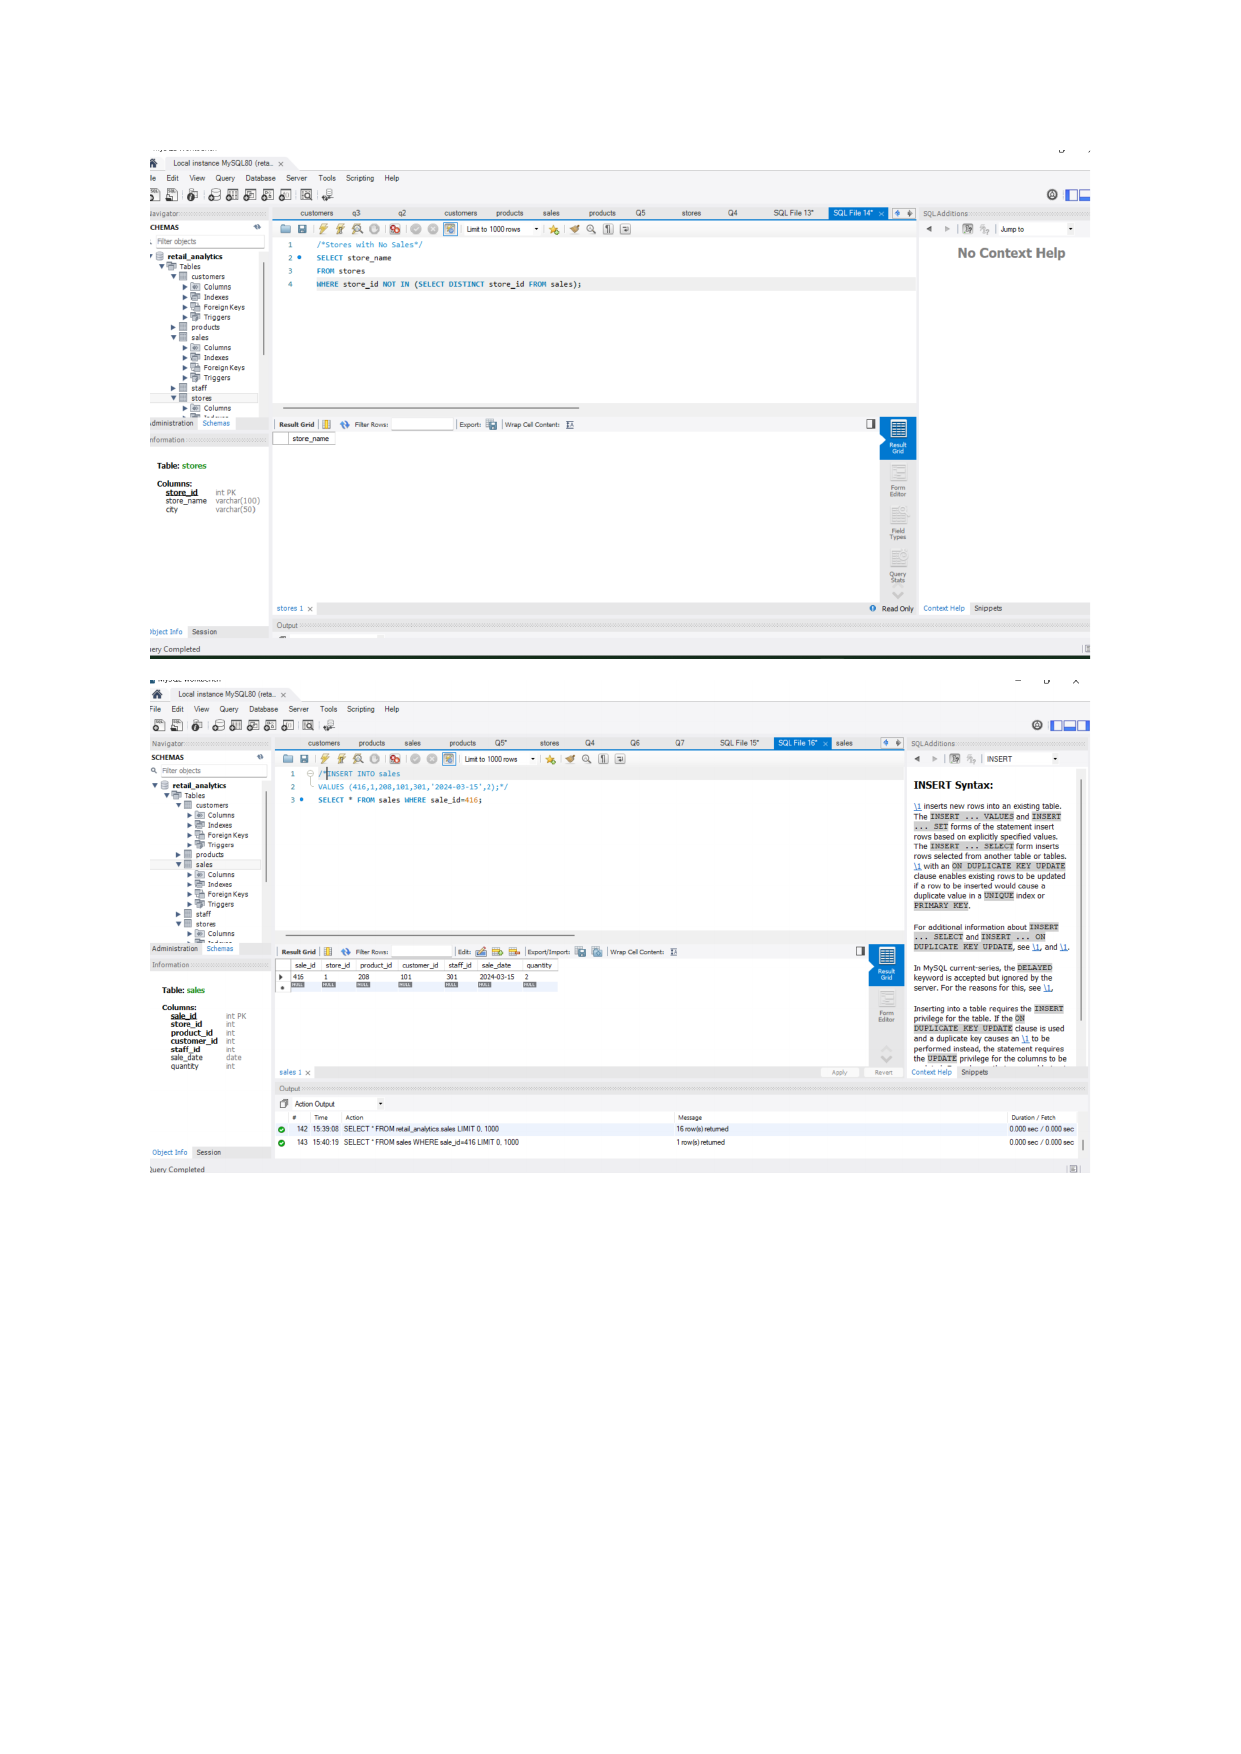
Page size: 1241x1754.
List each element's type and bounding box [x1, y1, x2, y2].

picture [150, 150, 1091, 659]
picture [150, 680, 1091, 1173]
